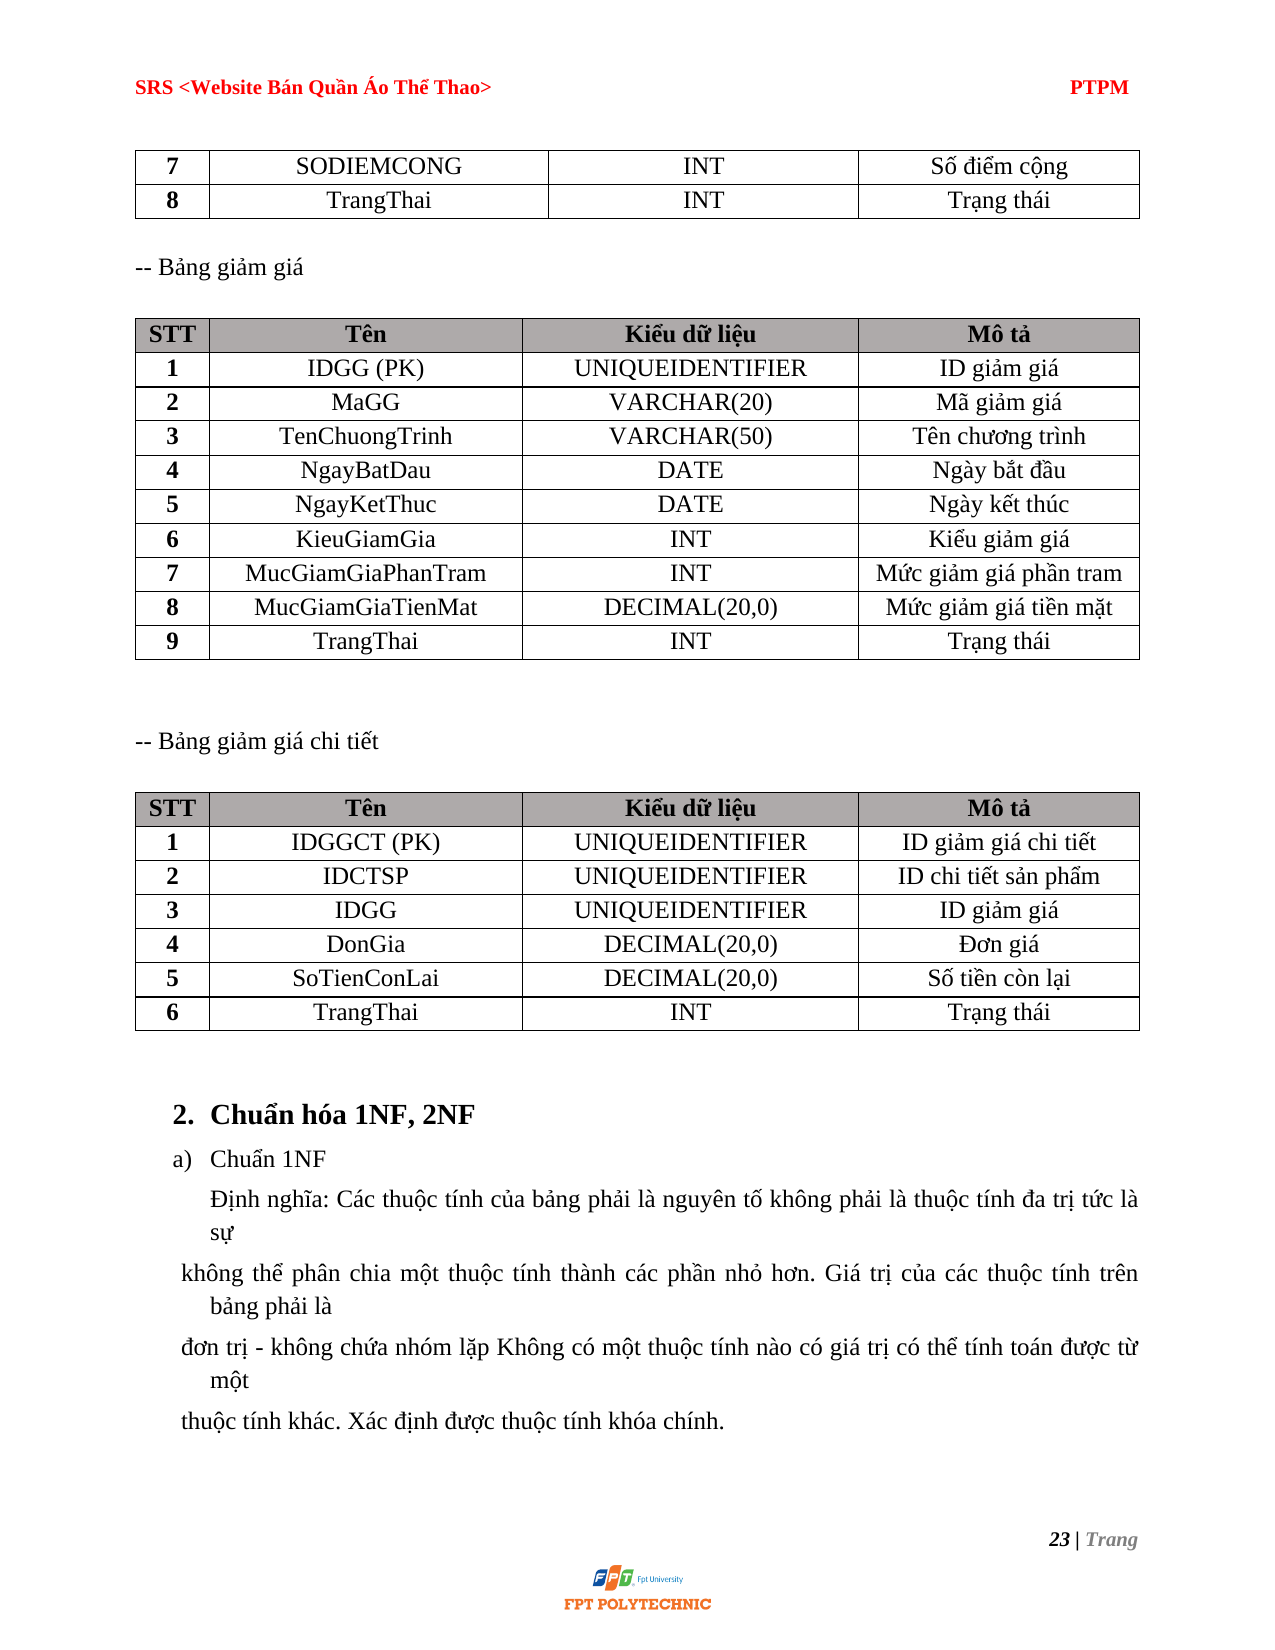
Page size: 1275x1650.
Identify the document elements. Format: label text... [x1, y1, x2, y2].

table_header STT [136, 793, 209, 826]
table_cell VARCHAR(20) [523, 388, 858, 420]
table_cell UNIQUEIDENTIFIER [523, 895, 858, 928]
table_cell 4 [136, 929, 209, 962]
table_header Kiểu dữ liệu [523, 793, 858, 826]
table_cell DECIMAL(20,0) [523, 963, 858, 996]
table_cell Ngày bắt đầu [859, 456, 1139, 488]
table_header STT [136, 319, 209, 352]
table_cell 2 [136, 388, 209, 420]
table_cell MucGiamGiaPhanTram [210, 558, 522, 591]
table_cell ID chi tiết sản phẩm [859, 861, 1139, 894]
list Chuẩn 1NF [172, 1144, 1140, 1172]
table_header Tên [210, 793, 522, 826]
table_header Kiểu dữ liệu [523, 319, 858, 352]
table_cell INT [523, 998, 858, 1030]
table_cell 2 [136, 861, 209, 894]
table_cell Số tiền còn lại [859, 963, 1139, 996]
text -- Bảng giảm giá [135, 252, 1140, 281]
table_cell Ngày kết thúc [859, 490, 1139, 523]
table_cell 5 [136, 963, 209, 996]
table_cell Số điểm cộng [859, 151, 1139, 184]
table_cell SoTienConLai [210, 963, 522, 996]
table_cell 1 [136, 353, 209, 386]
list không thể phân chia một thuộc tính thành các phần nhỏ hơn. Giá trị của các thuộc tính trên bảng phải là [181, 1258, 1140, 1320]
table_cell SODIEMCONG [210, 151, 548, 184]
table_cell Mã giảm giá [859, 388, 1139, 420]
table_cell IDGG (PK) [210, 353, 522, 386]
table_cell VARCHAR(50) [523, 421, 858, 454]
table_cell 8 [136, 592, 209, 625]
subtitle Chuẩn hóa 1NF, 2NF [172, 1097, 1140, 1131]
table_cell DonGia [210, 929, 522, 962]
table_cell UNIQUEIDENTIFIER [523, 861, 858, 894]
table_cell UNIQUEIDENTIFIER [523, 827, 858, 860]
table_cell 4 [136, 456, 209, 488]
table_cell DECIMAL(20,0) [523, 592, 858, 625]
table_cell TrangThai [210, 626, 522, 659]
table_cell 1 [136, 827, 209, 860]
table_cell Trạng thái [859, 626, 1139, 659]
table_cell NgayKetThuc [210, 490, 522, 523]
table_cell 6 [136, 524, 209, 557]
picture [563, 1555, 712, 1628]
table_cell IDGGCT (PK) [210, 827, 522, 860]
table_cell Mức giảm giá phần tram [859, 558, 1139, 591]
list đơn trị - không chứa nhóm lặp Không có một thuộc tính nào có giá trị có thể tính toán được từ một [181, 1332, 1140, 1394]
table_cell INT [523, 558, 858, 591]
table_cell 3 [136, 421, 209, 454]
table_cell Trạng thái [859, 185, 1139, 218]
table_cell IDGG [210, 895, 522, 928]
table_cell 9 [136, 626, 209, 659]
table_header Mô tả [859, 319, 1139, 352]
table_header Tên [210, 319, 522, 352]
table_cell DECIMAL(20,0) [523, 929, 858, 962]
table_cell 3 [136, 895, 209, 928]
table_cell Trạng thái [859, 998, 1139, 1030]
table_cell TrangThai [210, 998, 522, 1030]
table_cell TenChuongTrinh [210, 421, 522, 454]
table_cell Đơn giá [859, 929, 1139, 962]
list Định nghĩa: Các thuộc tính của bảng phải là nguyên tố không phải là thuộc tính đa trị tức là sự [210, 1184, 1140, 1246]
table_cell TrangThai [210, 185, 548, 218]
table_cell INT [549, 185, 858, 218]
table_cell INT [523, 626, 858, 659]
table_cell IDCTSP [210, 861, 522, 894]
table_cell DATE [523, 456, 858, 488]
table_cell ID giảm giá [859, 895, 1139, 928]
table_cell Mức giảm giá tiền mặt [859, 592, 1139, 625]
table_cell 6 [136, 998, 209, 1030]
table_cell ID giảm giá chi tiết [859, 827, 1139, 860]
table_cell Kiểu giảm giá [859, 524, 1139, 557]
table_cell KieuGiamGia [210, 524, 522, 557]
table_cell MaGG [210, 388, 522, 420]
table_cell ID giảm giá [859, 353, 1139, 386]
table_cell Tên chương trình [859, 421, 1139, 454]
table_cell UNIQUEIDENTIFIER [523, 353, 858, 386]
table_cell DATE [523, 490, 858, 523]
table_cell 7 [136, 558, 209, 591]
table_cell MucGiamGiaTienMat [210, 592, 522, 625]
table_cell 7 [136, 151, 209, 184]
text -- Bảng giảm giá chi tiết [135, 726, 1140, 755]
table_cell 5 [136, 490, 209, 523]
table_header Mô tả [859, 793, 1139, 826]
list thuộc tính khác. Xác định được thuộc tính khóa chính. [181, 1406, 1140, 1434]
table_cell 8 [136, 185, 209, 218]
table_cell INT [549, 151, 858, 184]
table_cell INT [523, 524, 858, 557]
table_cell NgayBatDau [210, 456, 522, 488]
